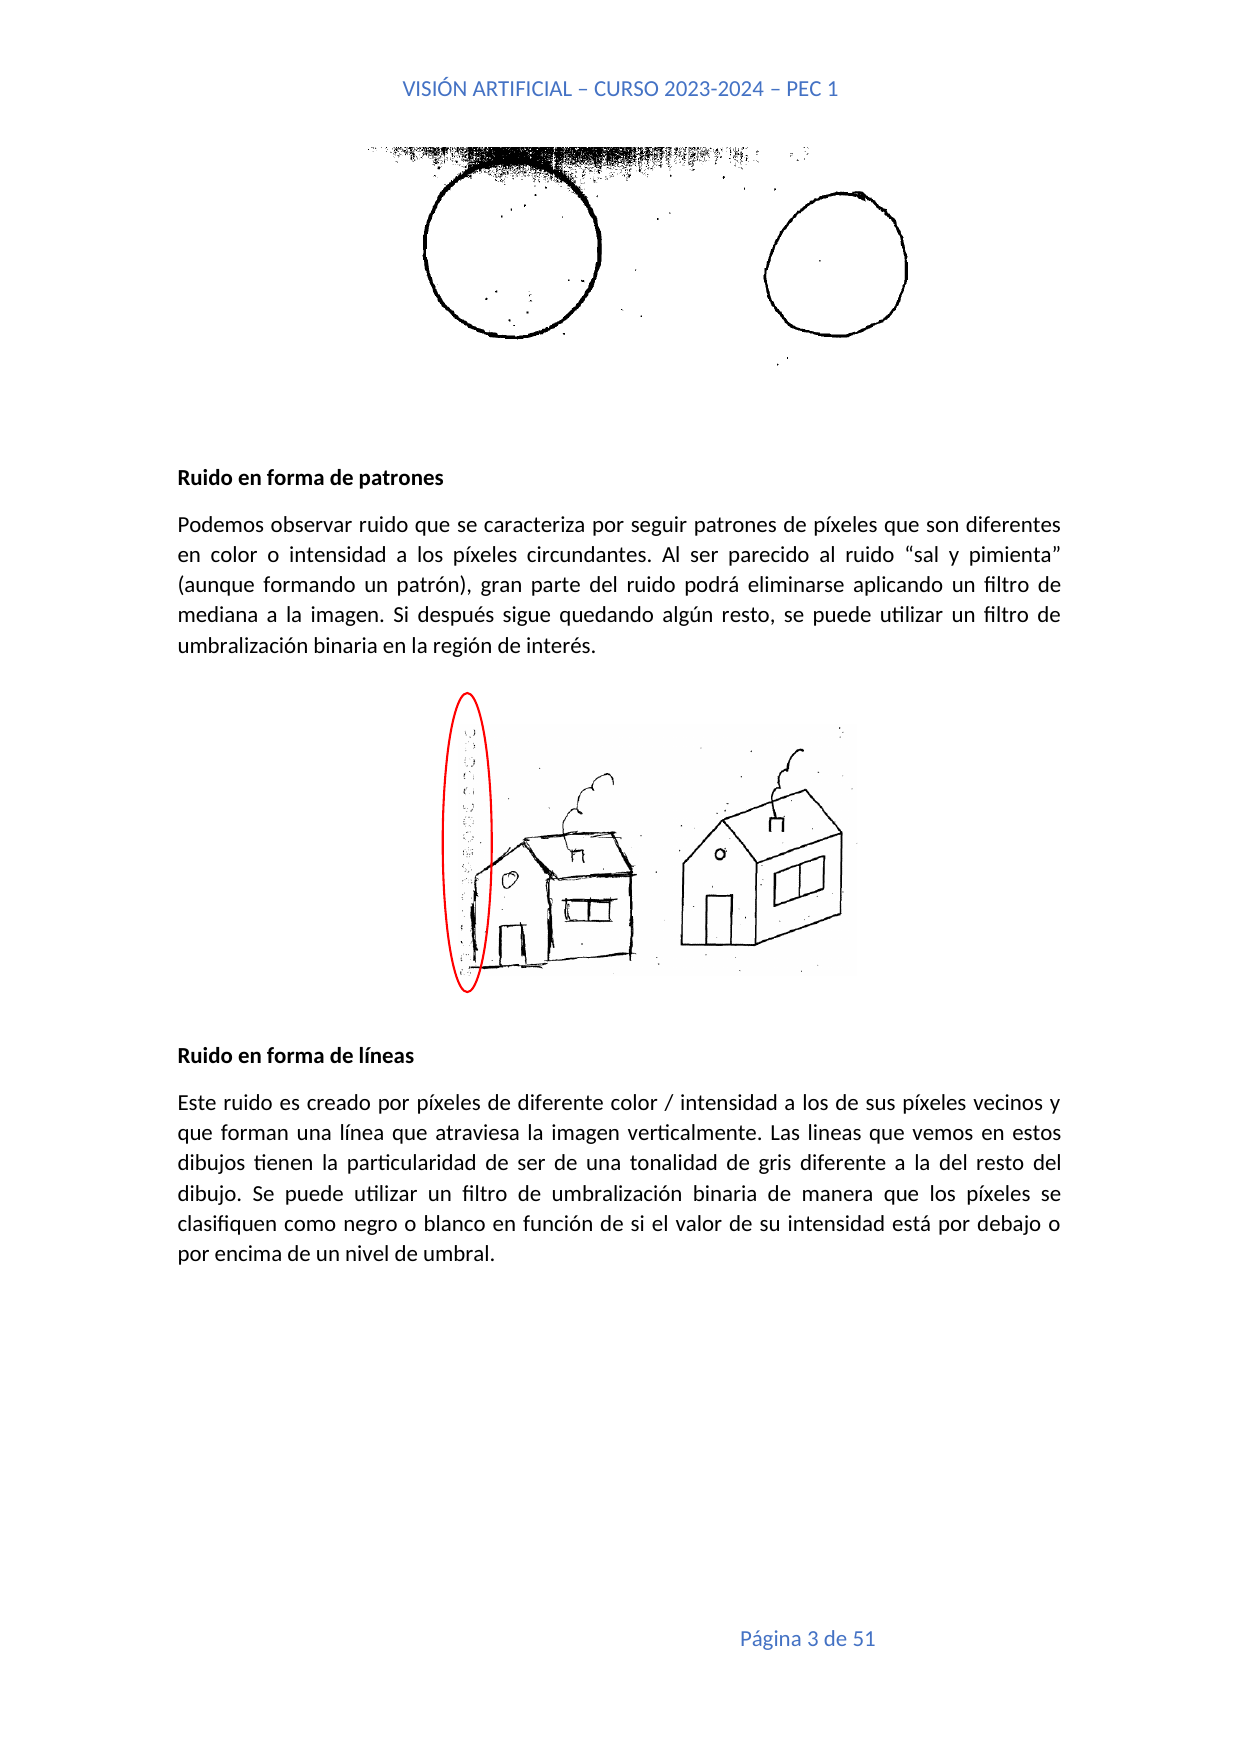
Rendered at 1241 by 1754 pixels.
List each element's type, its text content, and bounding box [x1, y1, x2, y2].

picture [368, 147, 948, 368]
picture [480, 724, 858, 976]
text Ruido en forma de líneas [177, 1041, 1063, 1069]
text Podemos observar ruido que se caracteriza por seguir patrones de píxeles que son diferentes en color o intensidad a los píxeles circundantes. Al ser parecido al ruido “sal y pimienta” (aunque formando un patrón), gran parte del ruido podrá eliminarse aplicando un filtro de mediana a la imagen. Si después sigue quedando algún resto, se puede utilizar un filtro de umbralización binaria en la región de interés. [177, 510, 1063, 659]
text Ruido en forma de patrones [177, 463, 1063, 491]
picture [458, 724, 490, 976]
text Este ruido es creado por píxeles de diferente color / intensidad a los de sus píxeles vecinos y que forman una línea que atraviesa la imagen verticalmente. Las lineas que vemos en estos dibujos tienen la particularidad de ser de una tonalidad de gris diferente a la del resto del dibujo. Se puede utilizar un filtro de umbralización binaria de manera que los píxeles se clasifiquen como negro o blanco en función de si el valor de su intensidad está por debajo o por encima de un nivel de umbral. [177, 1088, 1063, 1267]
